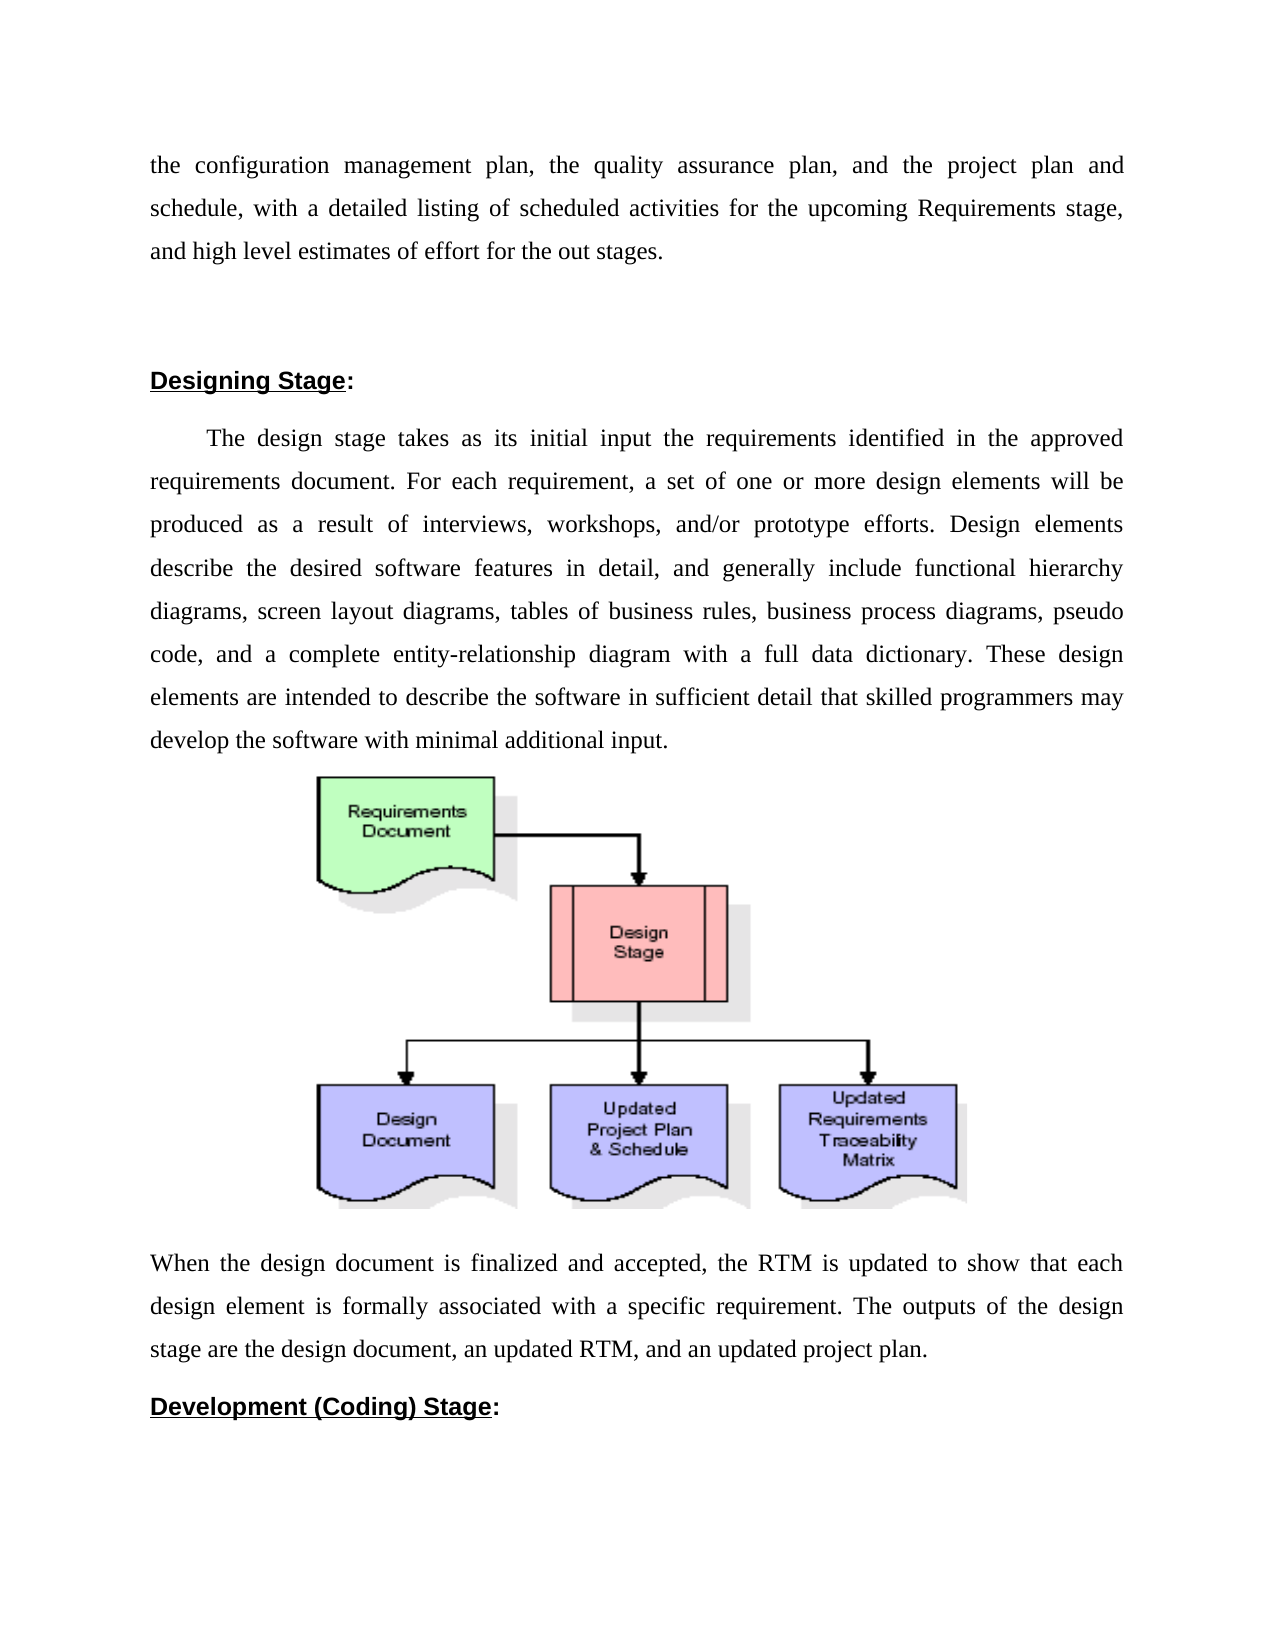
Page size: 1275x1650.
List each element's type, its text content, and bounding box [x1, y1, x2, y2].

picture [307, 768, 968, 1209]
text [150, 150, 1125, 265]
text Designing Stage: [150, 366, 1125, 394]
text When the design document is finalized and accepted, the RTM is updated to show that each design element is formally associated with a specific requirement. The outputs of the design stage are the design document, an updated RTM, and an updated project plan. [150, 1248, 1125, 1363]
text Development (Coding) Stage: [150, 1392, 1125, 1421]
text The design stage takes as its initial input the requirements identified in the approved requirements document. For each requirement, a set of one or more design elements will be produced as a result of interviews, workshops, and/or prototype efforts. Design elements describe the desired software features in detail, and generally include functional hierarchy diagrams, screen layout diagrams, tables of business rules, business process diagrams, pseudo code, and a complete entity-relationship diagram with a full data dictionary. These design elements are intended to describe the software in sufficient detail that skilled programmers may develop the software with minimal additional input. [150, 423, 1125, 754]
